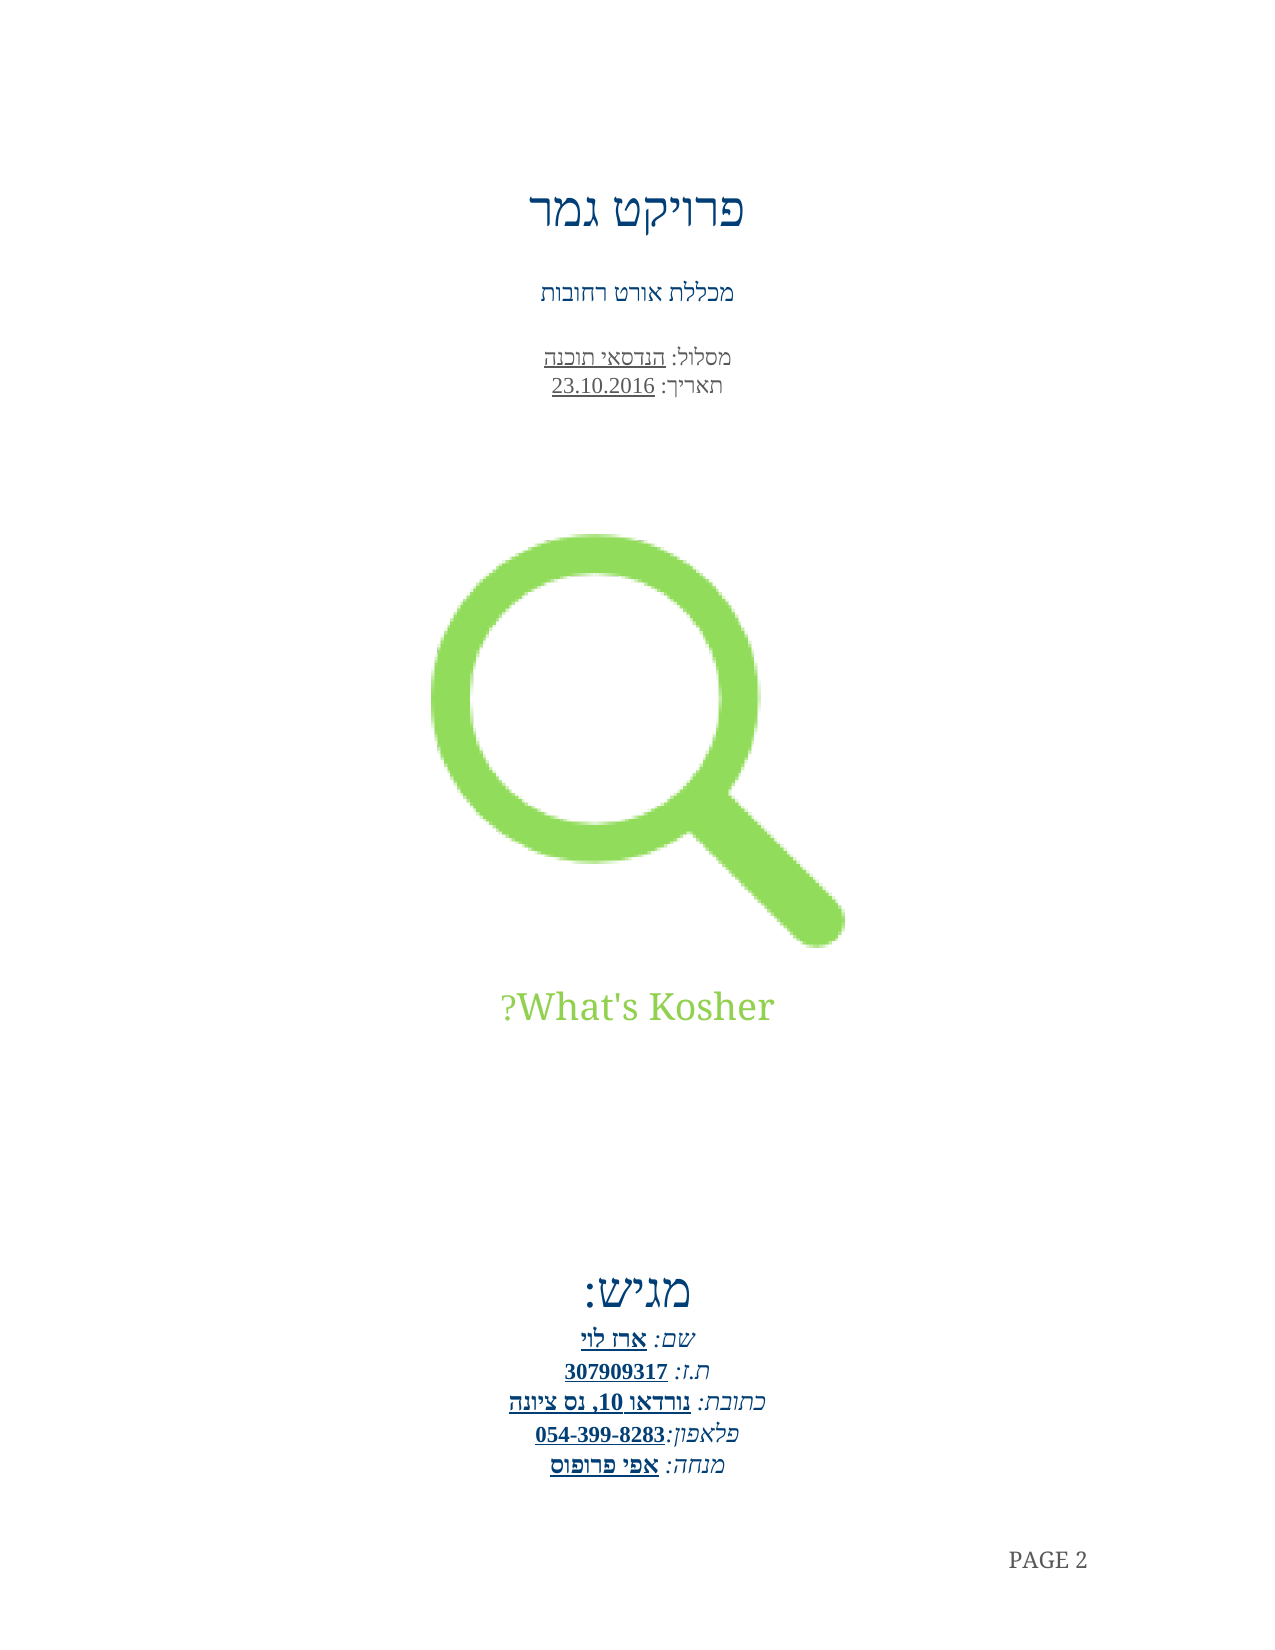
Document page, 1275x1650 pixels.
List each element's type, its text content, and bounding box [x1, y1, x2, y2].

text מגיש: [187, 1261, 1087, 1318]
text מכללת אורט רחובות [187, 278, 1087, 306]
text מנחה: אפי פרופוס [187, 1450, 1087, 1479]
picture [401, 504, 874, 977]
text שם: ארז לוי [187, 1324, 1087, 1353]
text ת.ז: 307909317 [187, 1356, 1087, 1384]
text מסלול: הנדסאי תוכנה [187, 343, 1087, 370]
text פלאפון:054-399-8283 [187, 1419, 1087, 1448]
text כתובת: נורדאו 10, נס ציונה [187, 1387, 1087, 1416]
text פרויקט גמר [187, 180, 1087, 237]
text What's Kosher? [187, 980, 1087, 1031]
text תאריך: 23.10.2016 [187, 372, 1087, 399]
